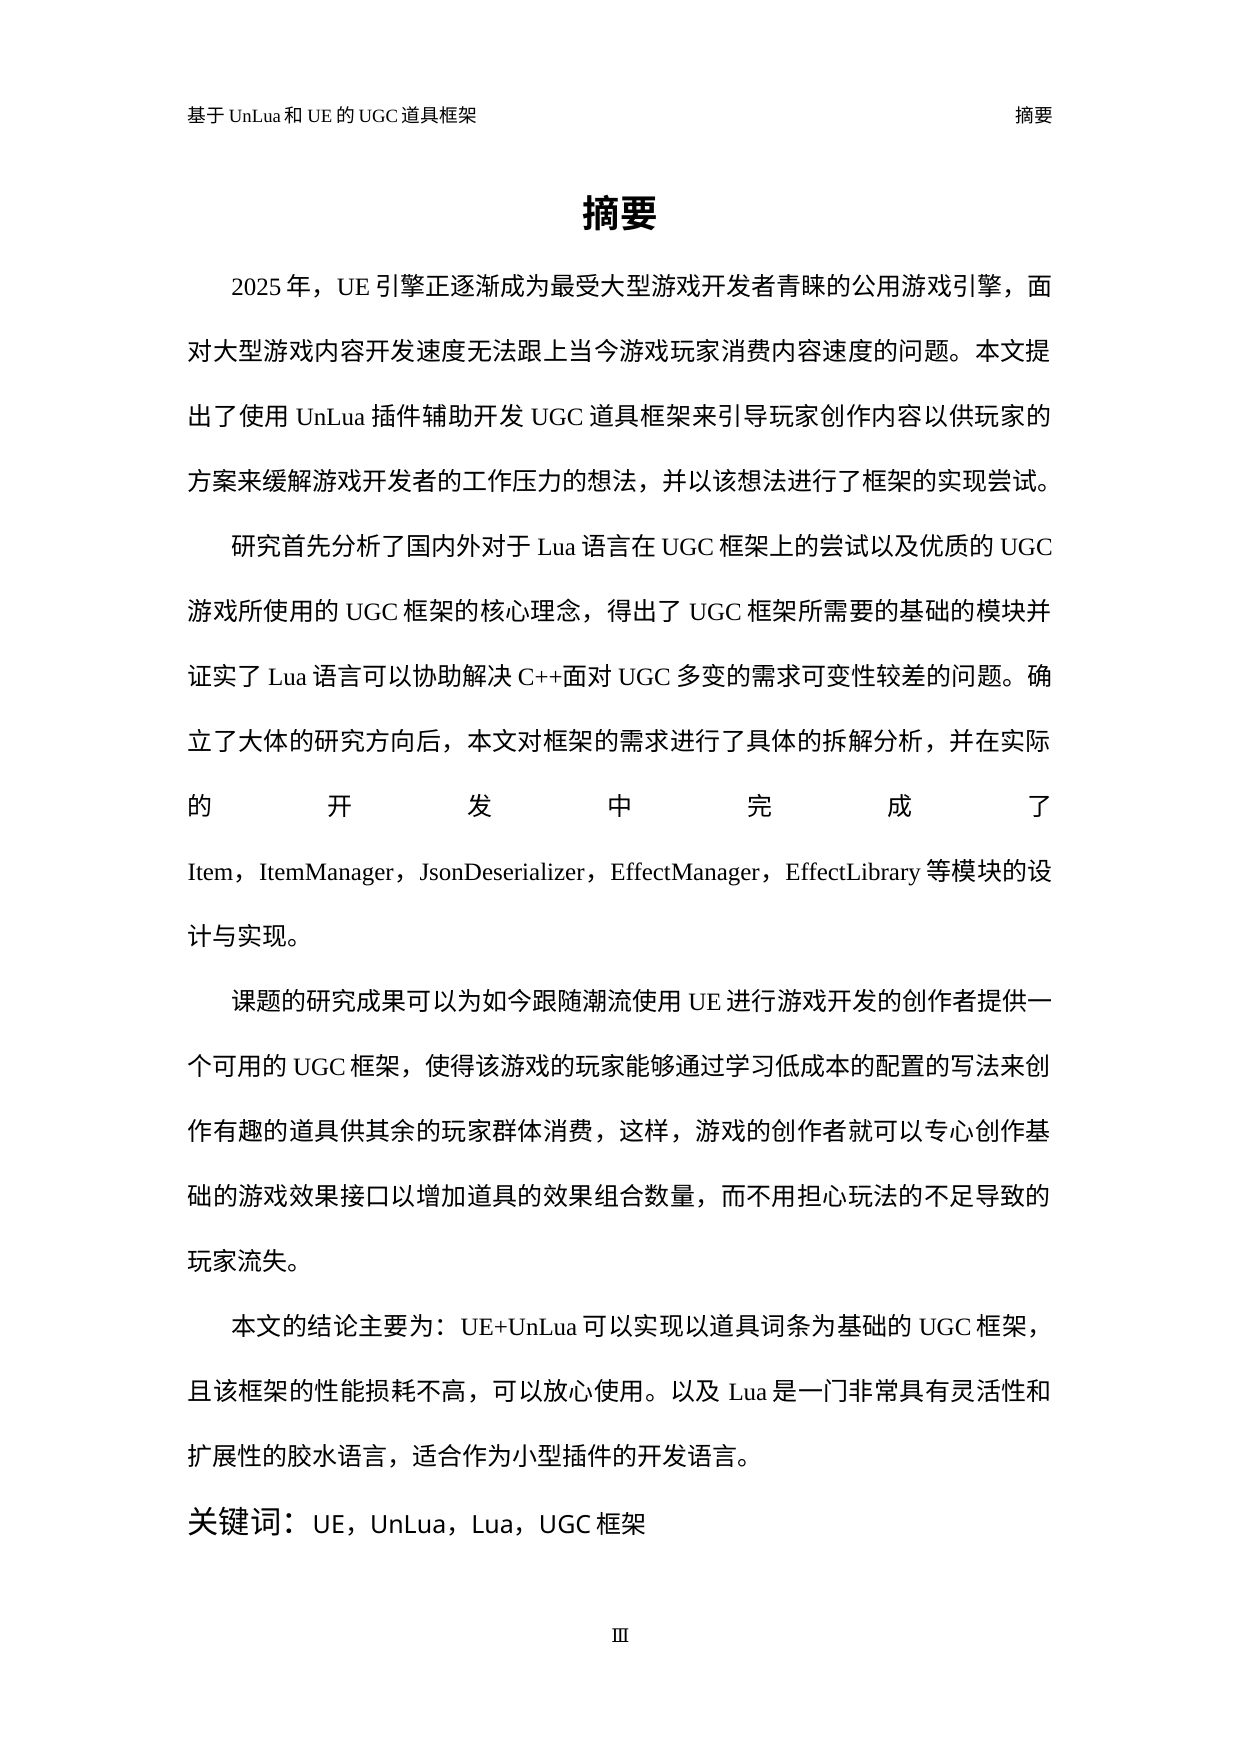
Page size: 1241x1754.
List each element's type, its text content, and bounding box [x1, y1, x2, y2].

text 关键词：UE，UnLua，Lua，UGC框架 [187, 1487, 1053, 1552]
text 本文的结论主要为：UE+UnLua可以实现以道具词条为基础的UGC框架，且该框架的性能损耗不高，可以放心使用。以及Lua是一门非常具有灵活性和扩展性的胶水语言，适合作为小型插件的开发语言。 [187, 1292, 1053, 1487]
text 课题的研究成果可以为如今跟随潮流使用UE进行游戏开发的创作者提供一个可用的UGC框架，使得该游戏的玩家能够通过学习低成本的配置的写法来创作有趣的道具供其余的玩家群体消费，这样，游戏的创作者就可以专心创作基础的游戏效果接口以增加道具的效果组合数量，而不用担心玩法的不足导致的玩家流失。 [187, 967, 1053, 1292]
subtitle 摘要 [187, 179, 1053, 244]
text 2025年，UE引擎正逐渐成为最受大型游戏开发者青睐的公用游戏引擎，面对大型游戏内容开发速度无法跟上当今游戏玩家消费内容速度的问题。本文提出了使用UnLua插件辅助开发UGC道具框架来引导玩家创作内容以供玩家的方案来缓解游戏开发者的工作压力的想法，并以该想法进行了框架的实现尝试。 [187, 252, 1053, 512]
text 研究首先分析了国内外对于Lua语言在UGC框架上的尝试以及优质的UGC游戏所使用的UGC框架的核心理念，得出了UGC框架所需要的基础的模块并证实了Lua语言可以协助解决C++面对UGC多变的需求可变性较差的问题。确立了大体的研究方向后，本文对框架的需求进行了具体的拆解分析，并在实际的开发中完成了Item，ItemManager，JsonDeserializer，EffectManager，EffectLibrary等模块的设计与实现。 [187, 512, 1053, 967]
